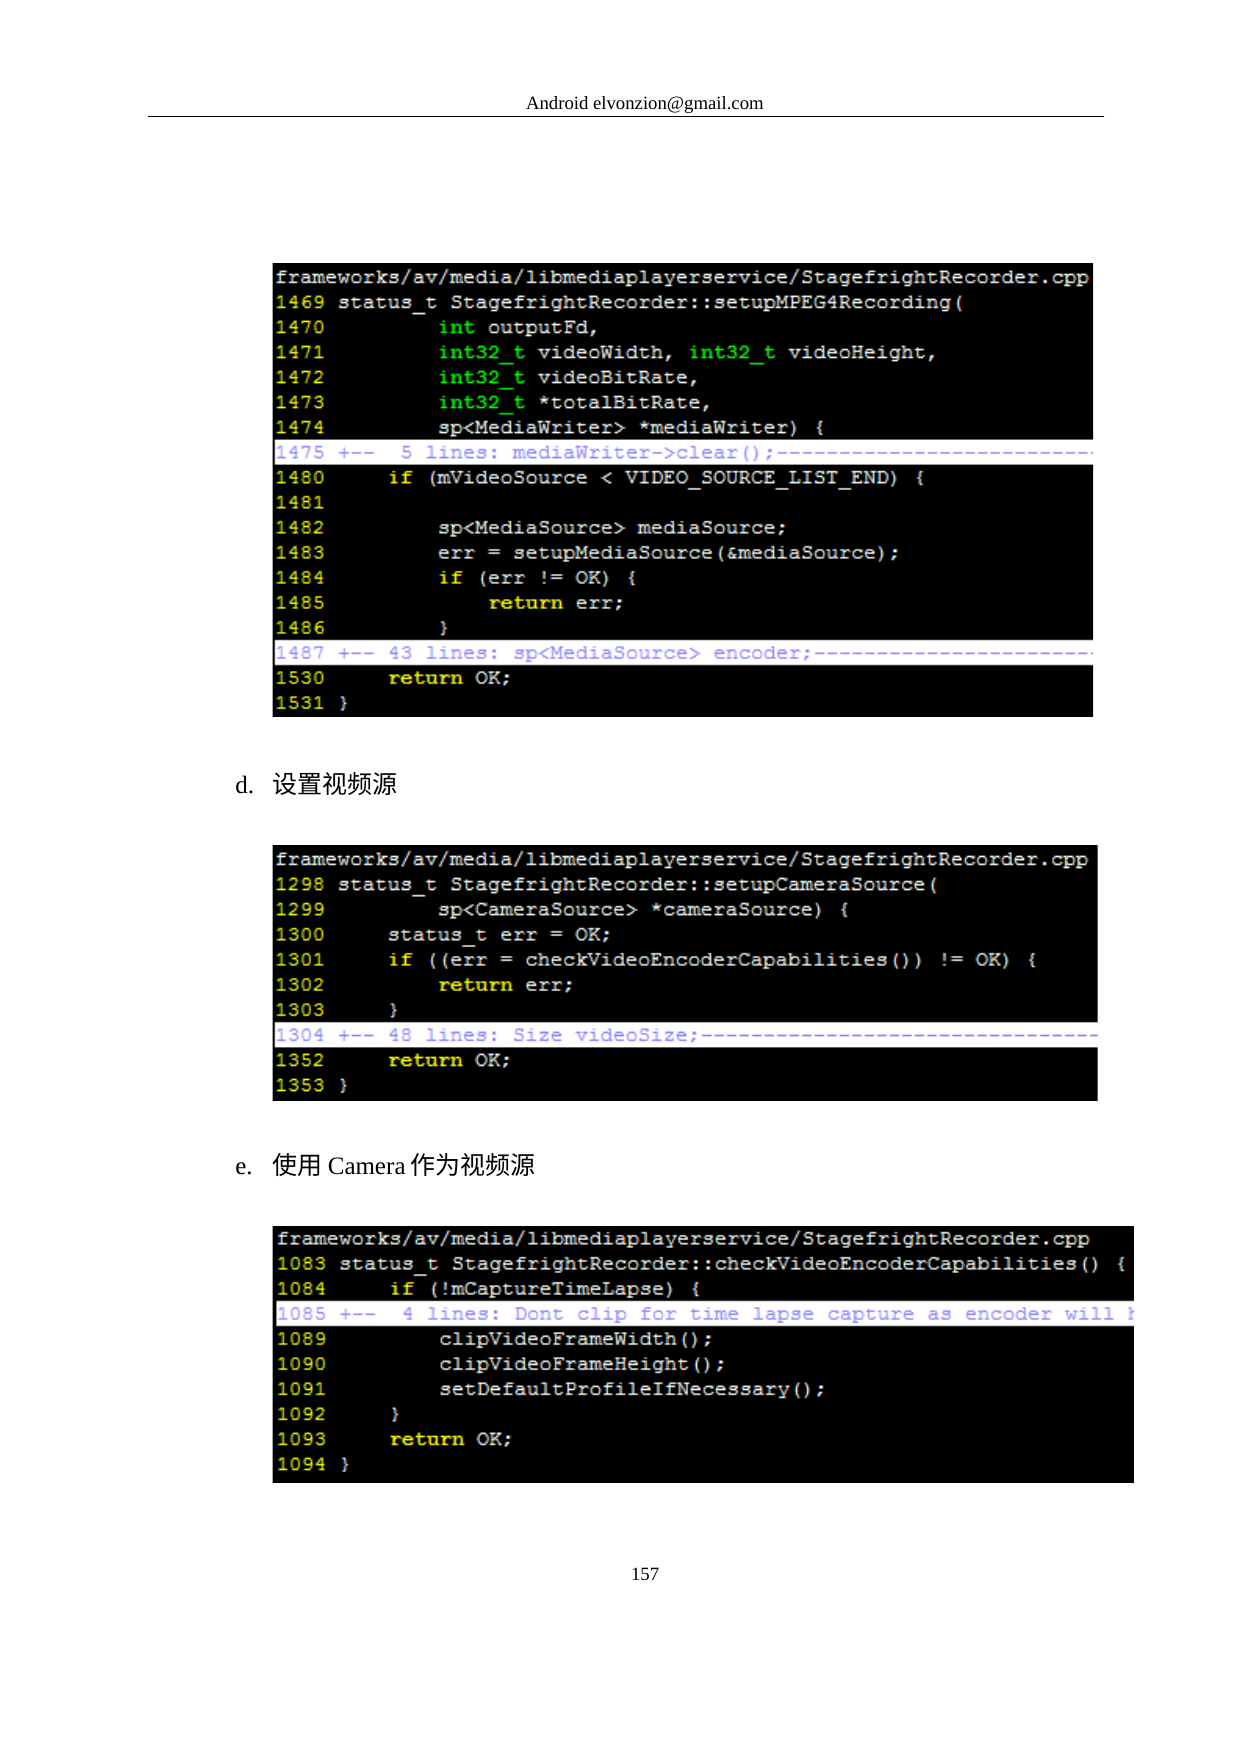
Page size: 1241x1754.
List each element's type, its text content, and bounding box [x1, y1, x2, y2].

list 使用Camera作为视频源 [235, 1130, 1104, 1198]
list 设置视频源 [235, 749, 1104, 817]
